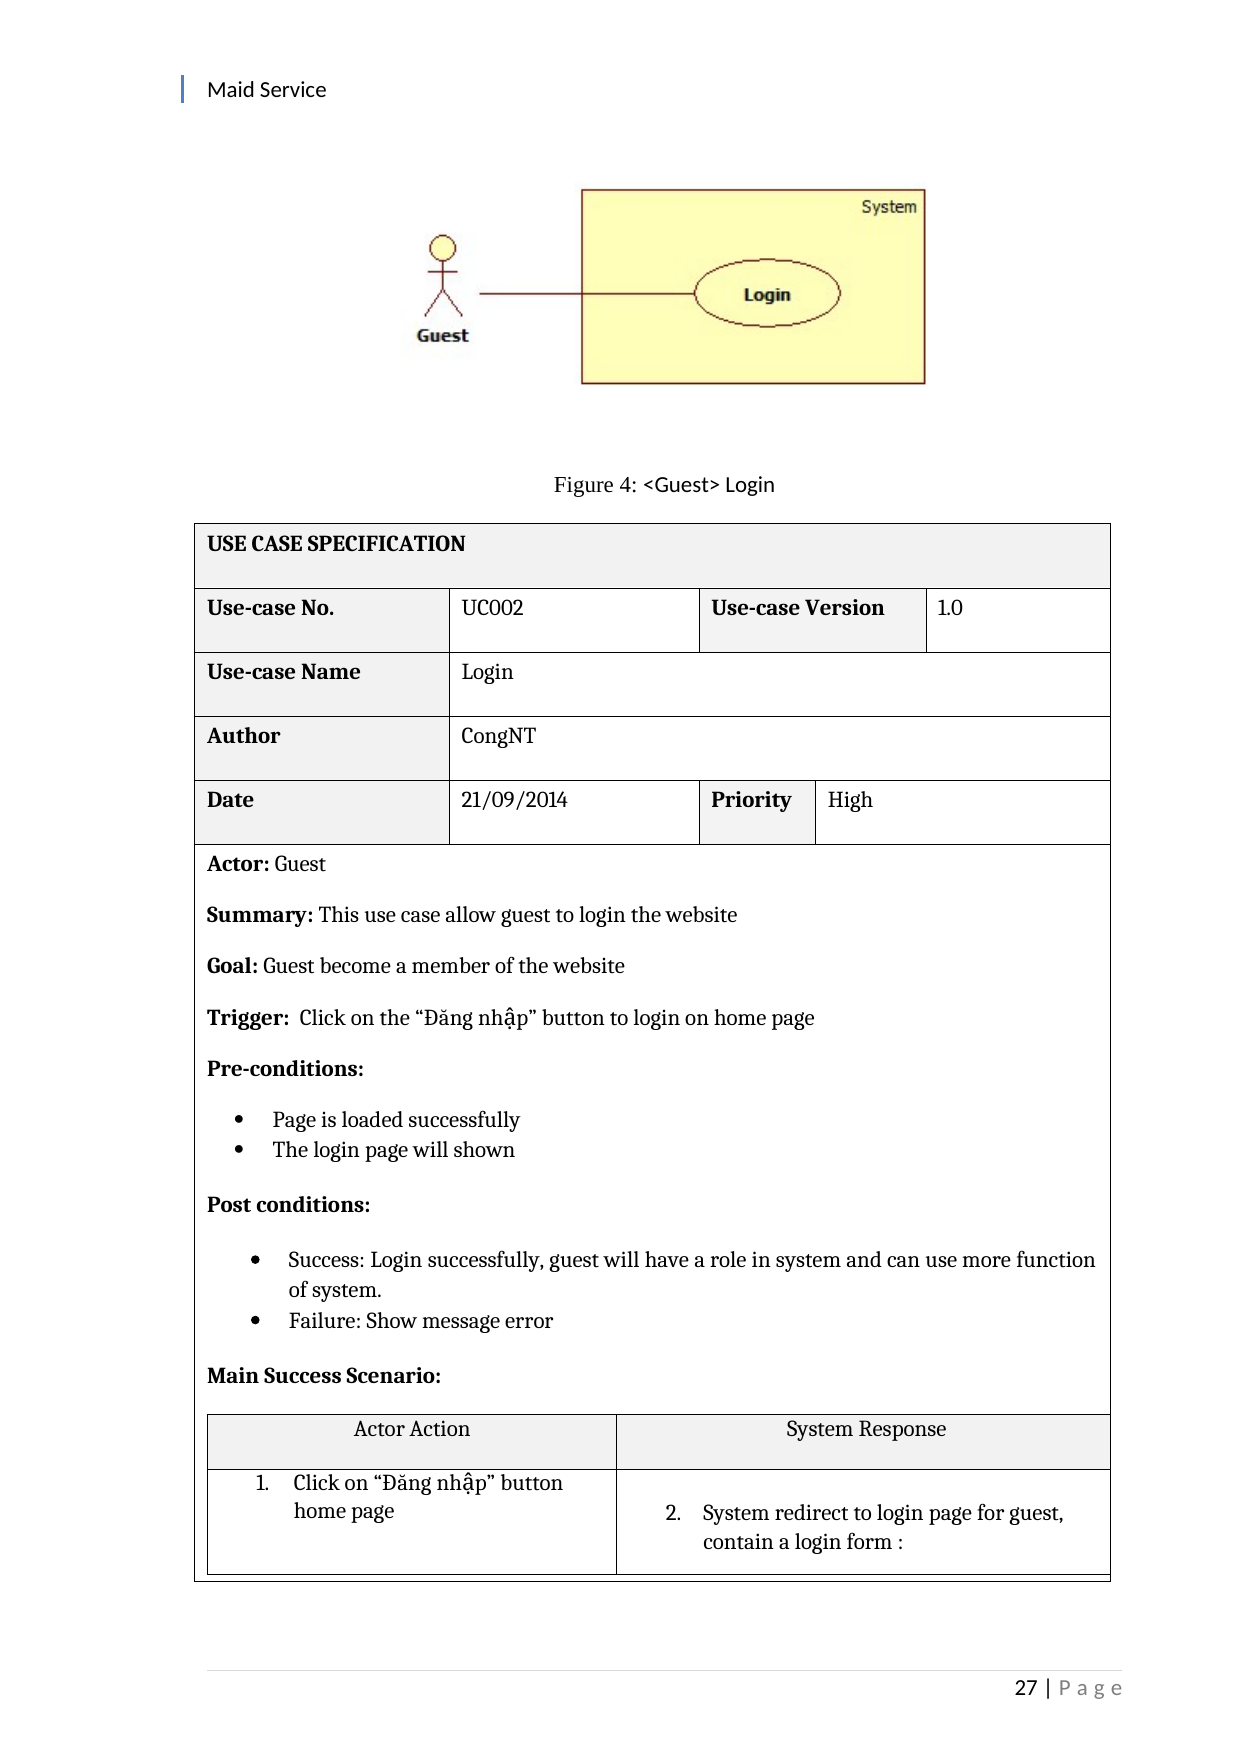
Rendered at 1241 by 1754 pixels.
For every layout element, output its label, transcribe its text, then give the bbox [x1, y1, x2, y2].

table_cell Date [195, 781, 449, 844]
table_cell Use-case Name [195, 653, 449, 716]
table_cell 21/09/2014 [450, 781, 699, 844]
table_cell Use-case No. [195, 589, 449, 652]
table_header USE CASE SPECIFICATION [195, 524, 1110, 587]
table_cell UC002 [450, 589, 699, 652]
table_cell Author [195, 717, 449, 780]
table_cell Priority [700, 781, 815, 844]
table_cell 1.0 [927, 589, 1110, 652]
table_cell CongNT [450, 717, 1110, 780]
table_cell Login [450, 653, 1110, 716]
text Figure 4: <Guest> Login [207, 470, 1122, 498]
table_cell High [816, 781, 1110, 844]
table_cell Use-case Version [700, 589, 926, 652]
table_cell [195, 845, 1110, 1581]
picture [375, 159, 957, 416]
